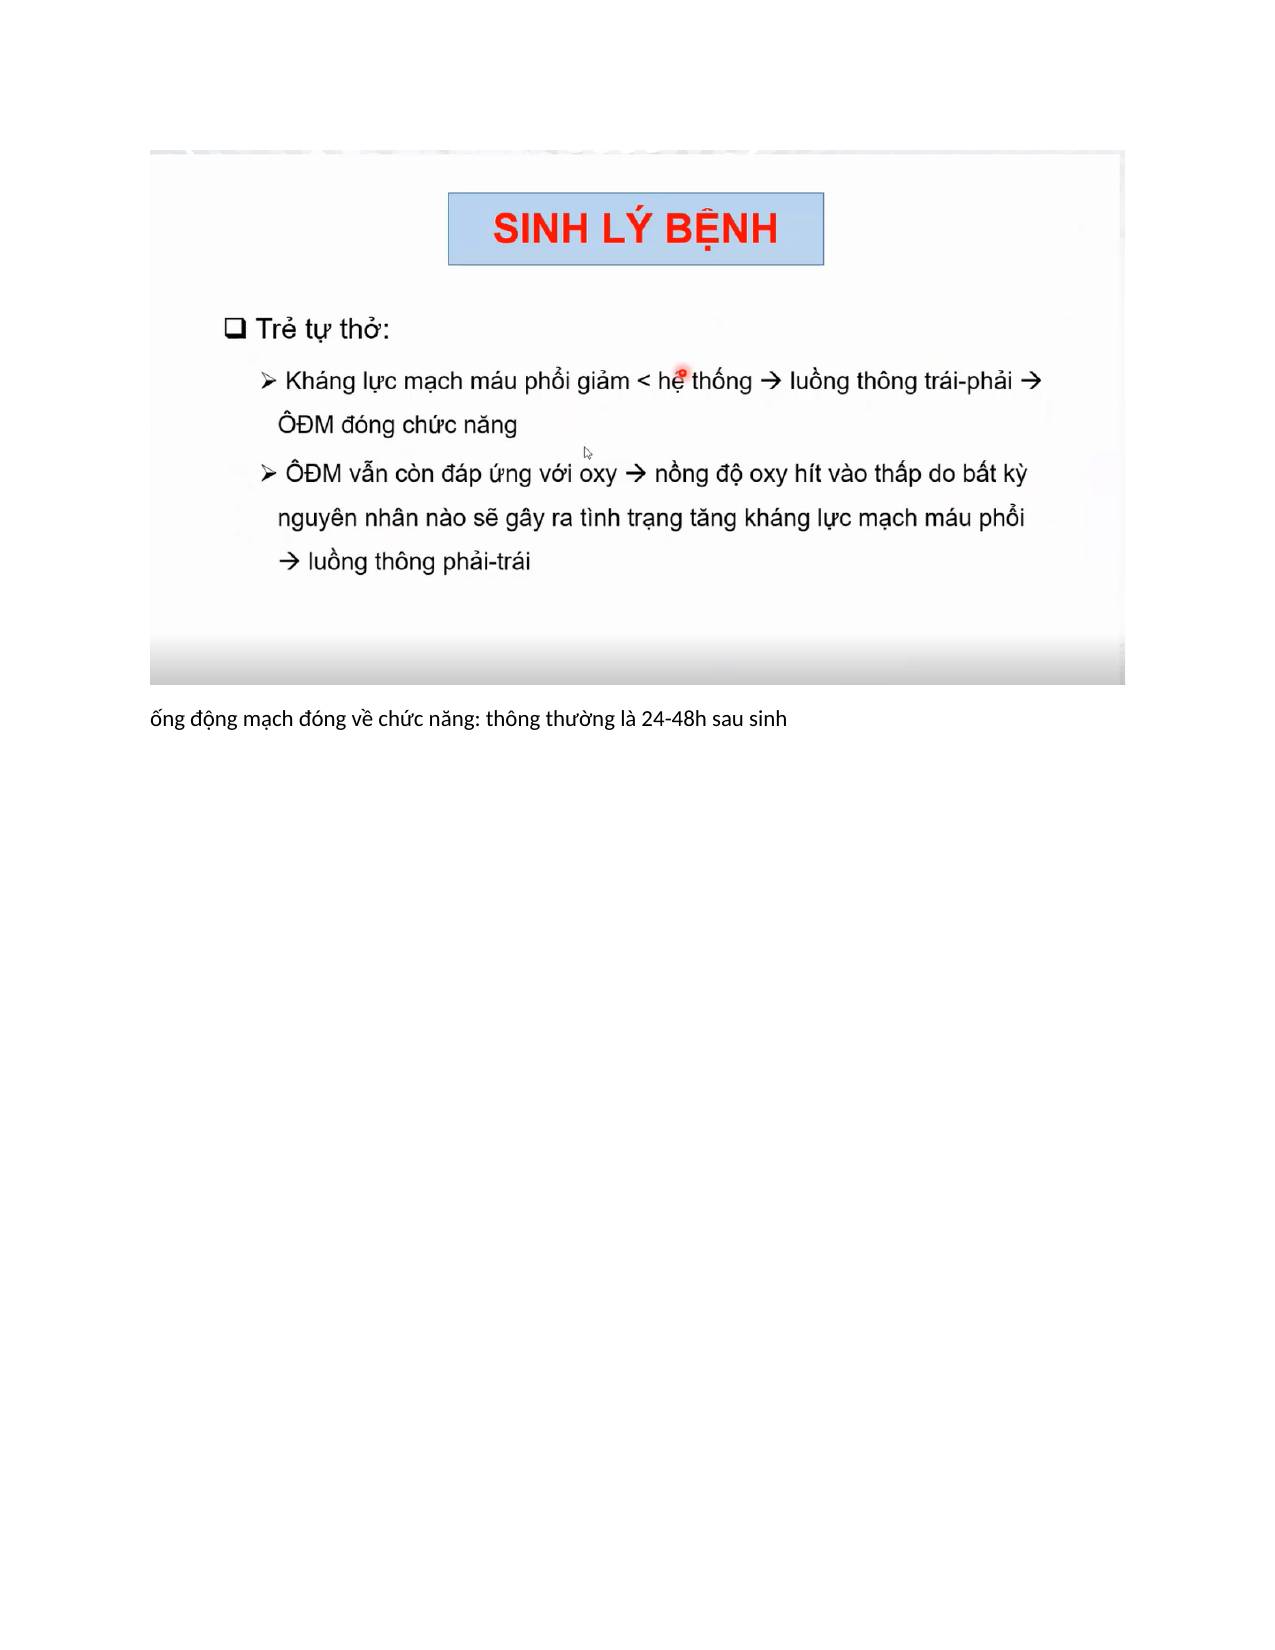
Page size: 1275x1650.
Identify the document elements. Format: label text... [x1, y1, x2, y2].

text ống động mạch đóng về chức năng: thông thường là 24-48h sau sinh [150, 704, 1125, 732]
picture [150, 150, 1125, 685]
